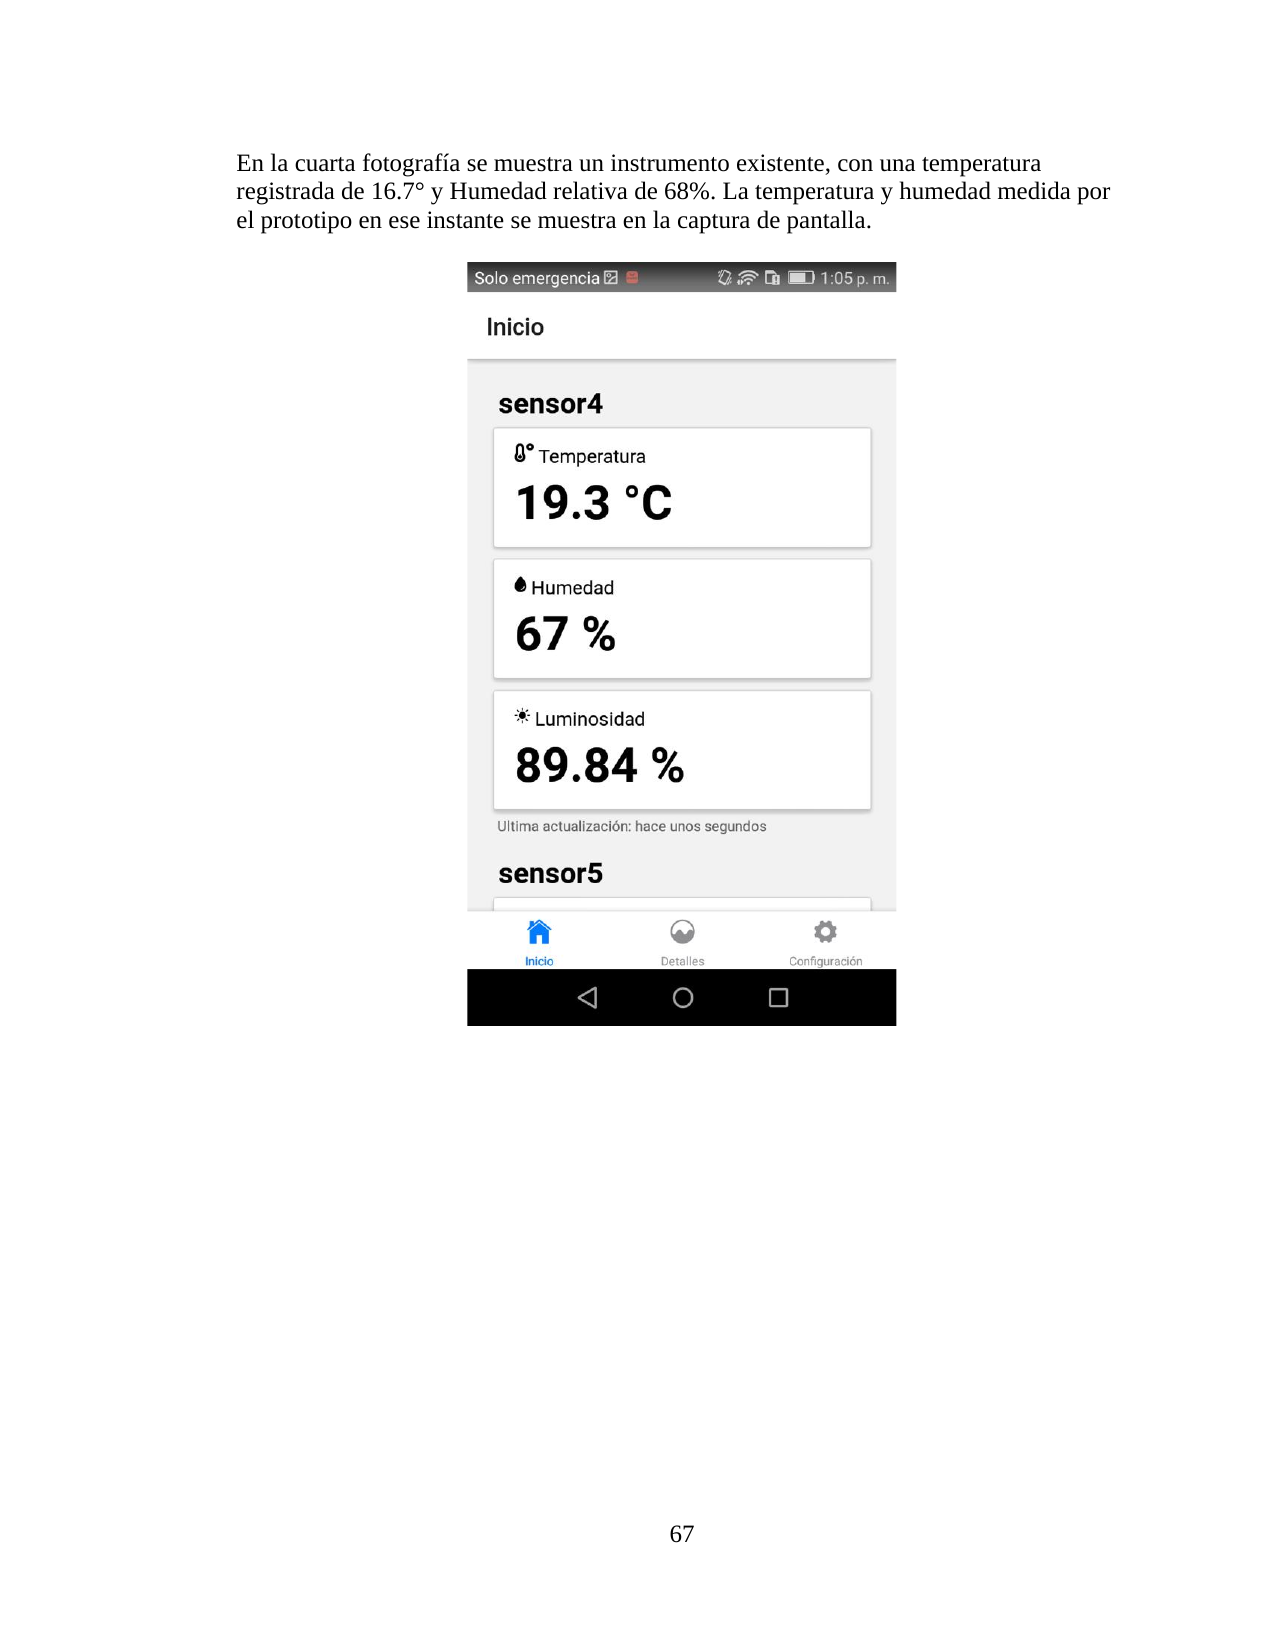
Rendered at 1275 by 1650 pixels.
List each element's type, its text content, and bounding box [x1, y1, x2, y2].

text En la cuarta fotografía se muestra un instrumento existente, con una temperatura registrada de 16.7° y Humedad relativa de 68%. La temperatura y humedad medida por el prototipo en ese instante se muestra en la captura de pantalla. [236, 148, 1127, 234]
picture [467, 262, 897, 1026]
